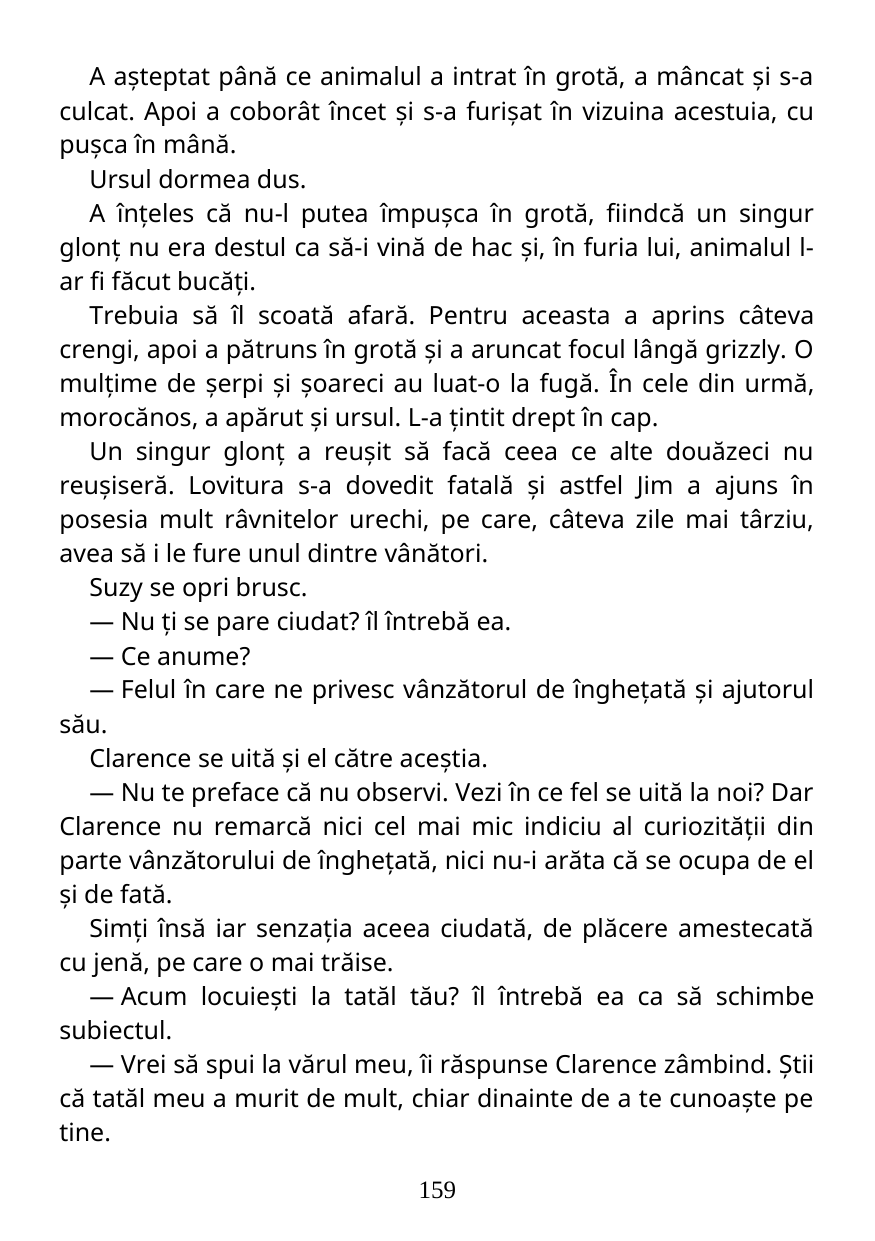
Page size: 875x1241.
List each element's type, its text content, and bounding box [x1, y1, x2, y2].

text Clarence se uită şi el către aceştia. [59, 740, 815, 774]
text — Nu ţi se pare ciudat? îl întrebă ea. [59, 604, 815, 638]
text — Felul în care ne privesc vânzătorul de îngheţată şi ajutorul său. [59, 672, 815, 740]
text A înţeles că nu-l putea împuşca în grotă, fiindcă un singur glonţ nu era destul ca să-i vină de hac şi, în furia lui, animalul l-ar fi făcut bucăţi. [59, 195, 815, 297]
text Trebuia să îl scoată afară. Pentru aceasta a aprins câteva crengi, apoi a pătruns în grotă şi a aruncat focul lângă grizzly. O mulţime de şerpi şi şoareci au luat-o la fugă. În cele din urmă, morocănos, a apărut şi ursul. L-a ţintit drept în cap. [59, 297, 815, 434]
text — Nu te preface că nu observi. Vezi în ce fel se uită la noi? Dar Clarence nu remarcă nici cel mai mic indiciu al curiozităţii din parte vânzătorului de îngheţată, nici nu-i arăta că se ocupa de el şi de fată. [59, 774, 815, 911]
text — Vrei să spui la vărul meu, îi răspunse Clarence zâmbind. Ştii că tatăl meu a murit de mult, chiar dinainte de a te cunoaşte pe tine. [59, 1047, 815, 1149]
text Ursul dormea dus. [59, 161, 815, 195]
text Simţi însă iar senzaţia aceea ciudată, de plăcere amestecată cu jenă, pe care o mai trăise. [59, 911, 815, 979]
text — Ce anume? [59, 638, 815, 672]
text Suzy se opri brusc. [59, 570, 815, 604]
text A aşteptat până ce animalul a intrat în grotă, a mâncat şi s-a culcat. Apoi a coborât încet şi s-a furişat în vizuina acestuia, cu puşca în mână. [59, 59, 815, 161]
text — Acum locuieşti la tatăl tău? îl întrebă ea ca să schimbe subiectul. [59, 979, 815, 1047]
text Un singur glonţ a reuşit să facă ceea ce alte douăzeci nu reuşiseră. Lovitura s-a dovedit fatală şi astfel Jim a ajuns în posesia mult râvnitelor urechi, pe care, câteva zile mai târziu, avea să i le fure unul dintre vânători. [59, 434, 815, 570]
